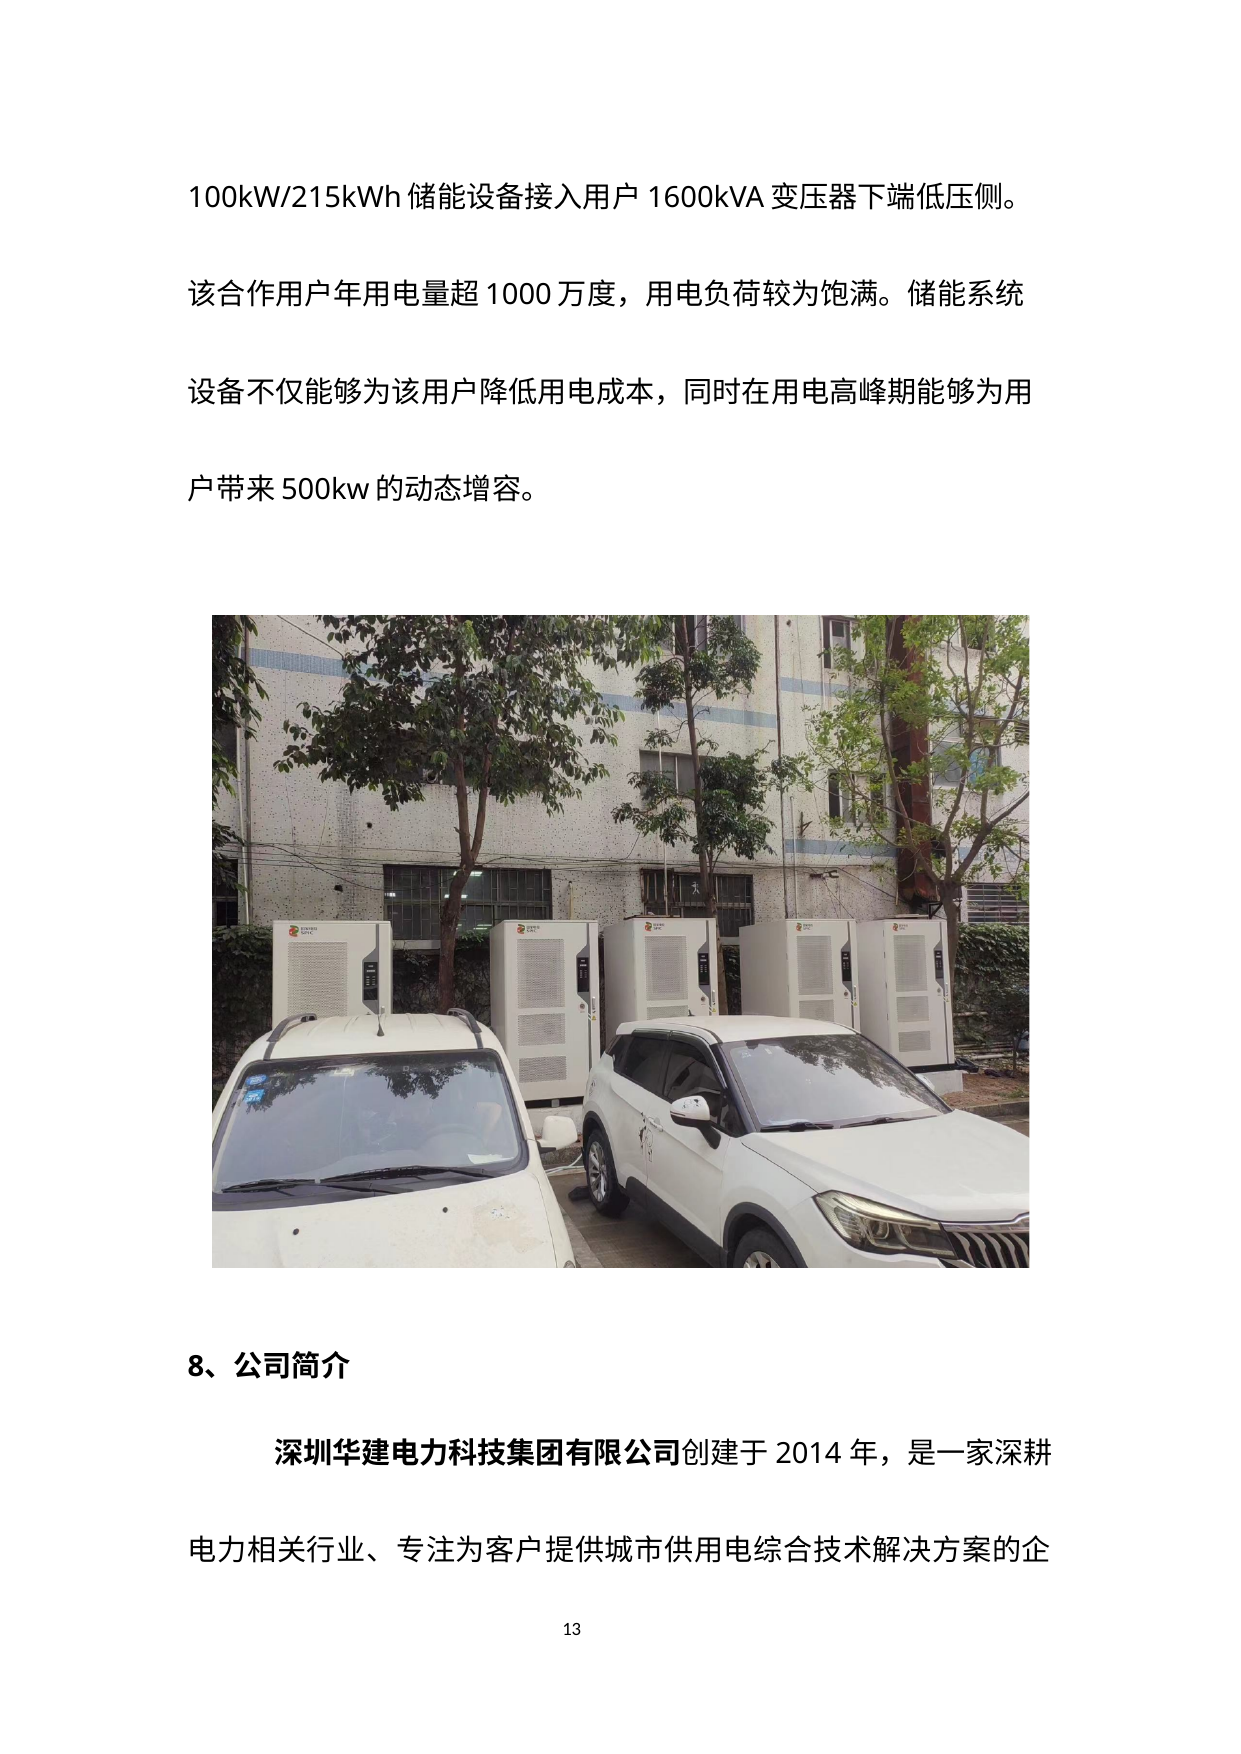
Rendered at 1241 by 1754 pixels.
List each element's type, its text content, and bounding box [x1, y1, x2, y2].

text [187, 1418, 1053, 1580]
picture [210, 615, 1029, 1266]
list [187, 162, 1053, 519]
list 8、公司简介 [187, 763, 1053, 1397]
